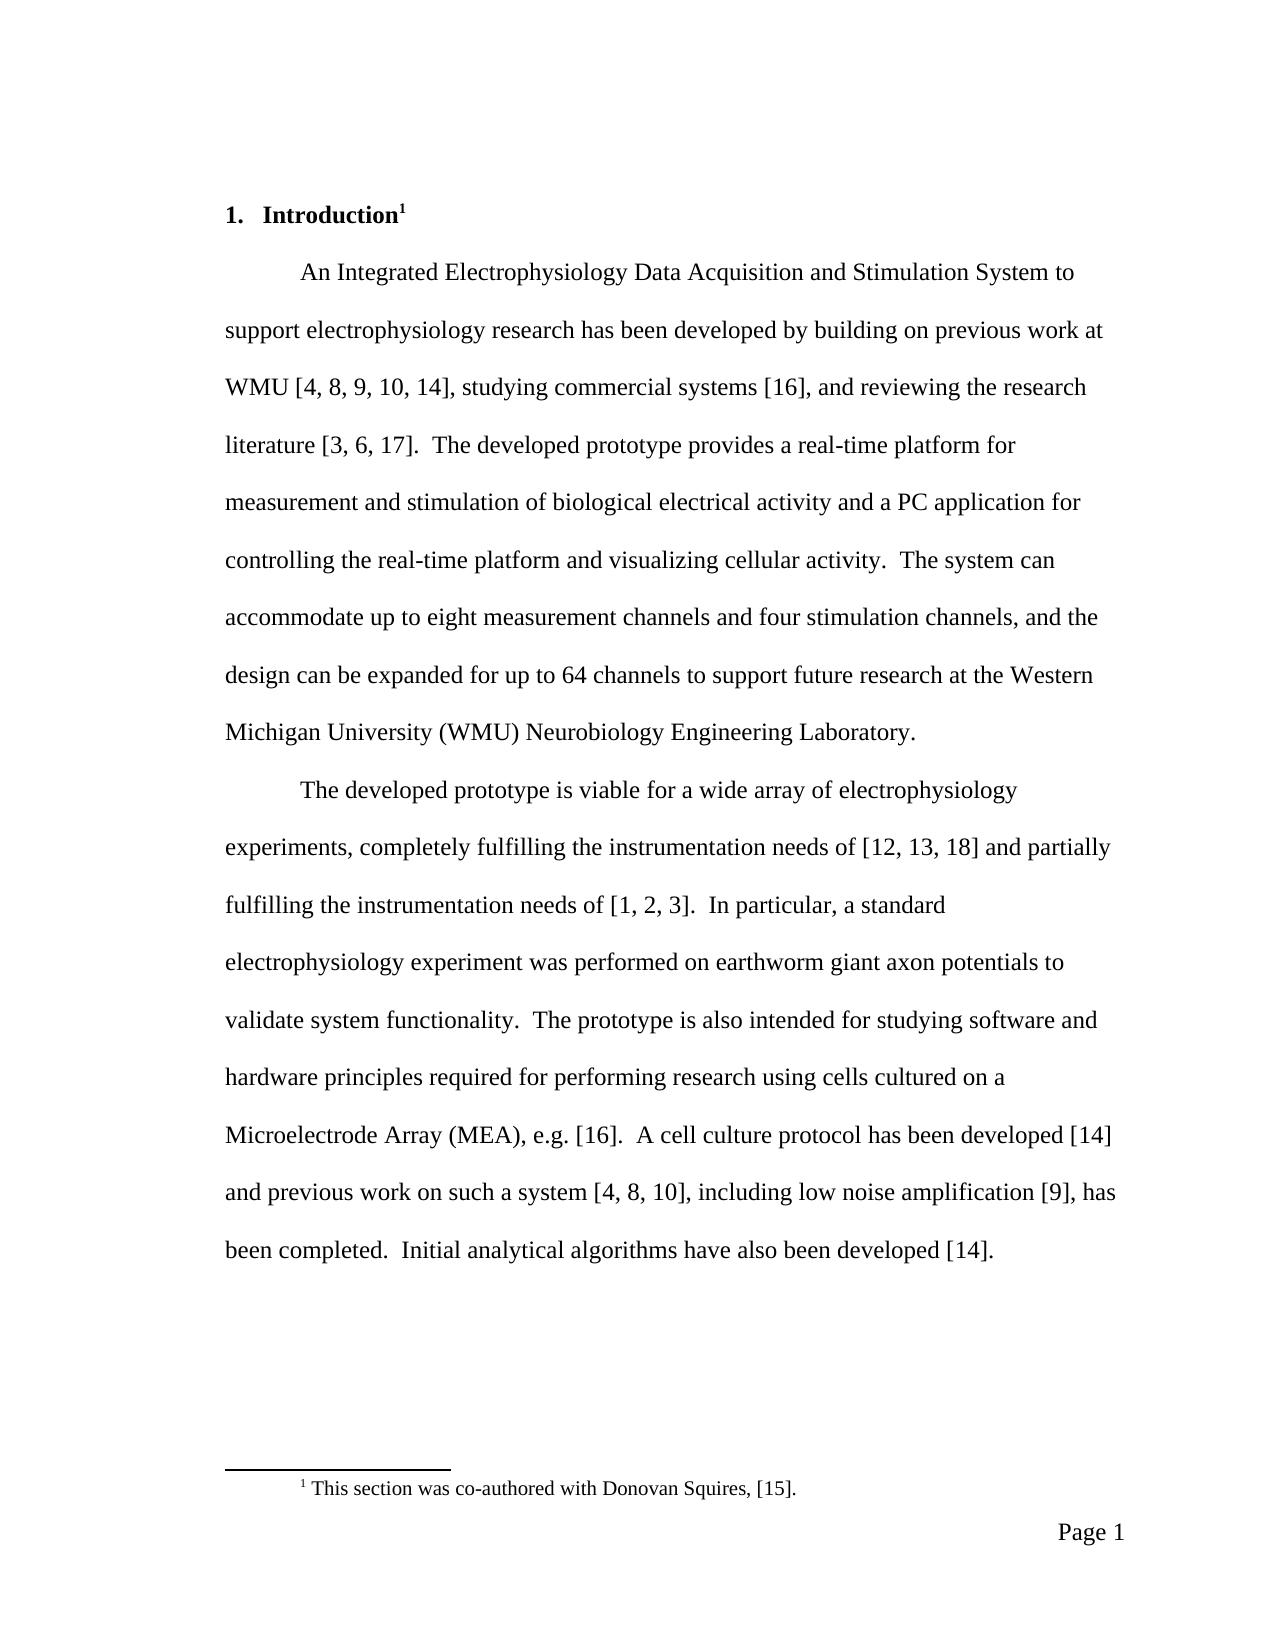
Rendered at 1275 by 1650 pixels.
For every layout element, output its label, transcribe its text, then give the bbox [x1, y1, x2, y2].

subtitle Introduction [225, 200, 1125, 229]
